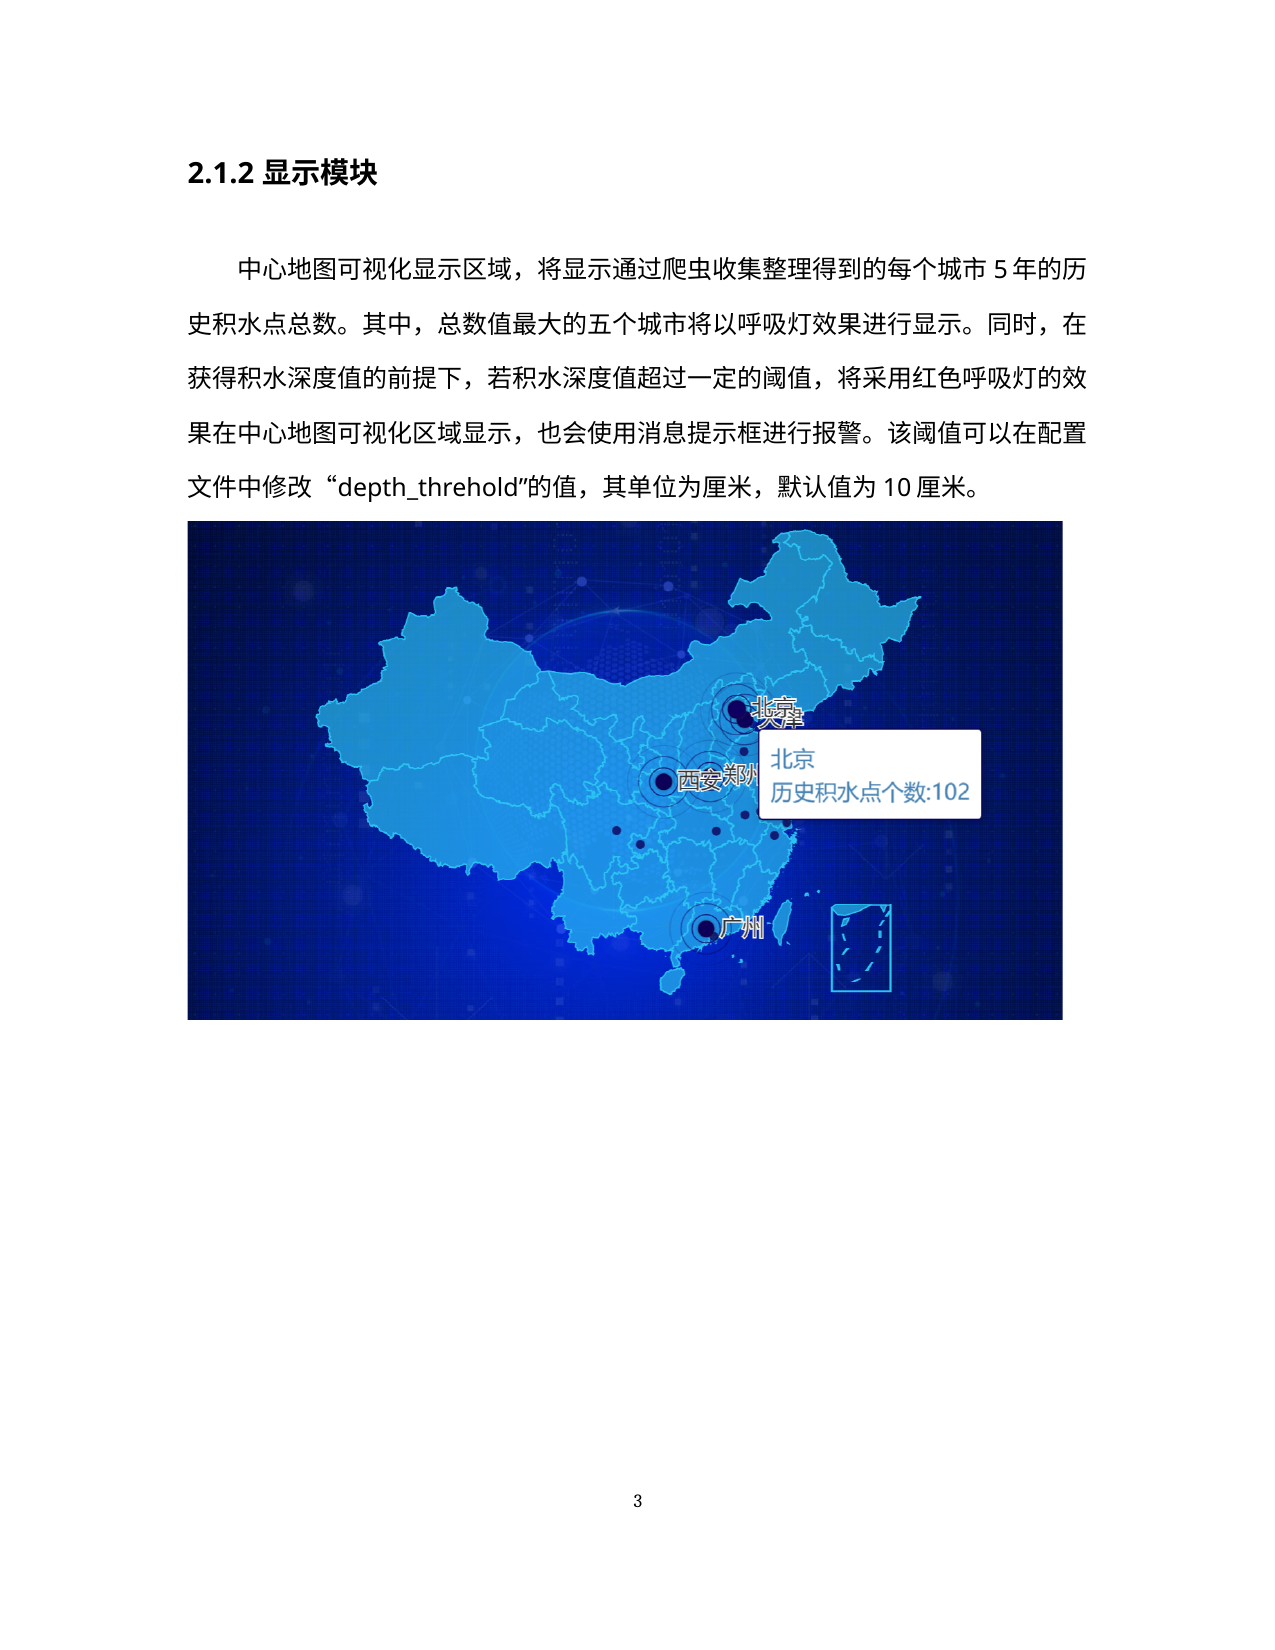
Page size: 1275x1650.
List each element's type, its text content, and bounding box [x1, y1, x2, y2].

picture [187, 521, 1063, 1020]
subtitle 2.1.2 显示模块 [187, 150, 1087, 192]
text 中心地图可视化显示区域，将显示通过爬虫收集整理得到的每个城市5年的历史积水点总数。其中，总数值最大的五个城市将以呼吸灯效果进行显示。同时，在获得积水深度值的前提下，若积水深度值超过一定的阈值，将采用红色呼吸灯的效果在中心地图可视化区域显示，也会使用消息提示框进行报警。该阈值可以在配置文件中修改“depth_threhold”的值，其单位为厘米，默认值为10厘米。 [187, 250, 1087, 504]
